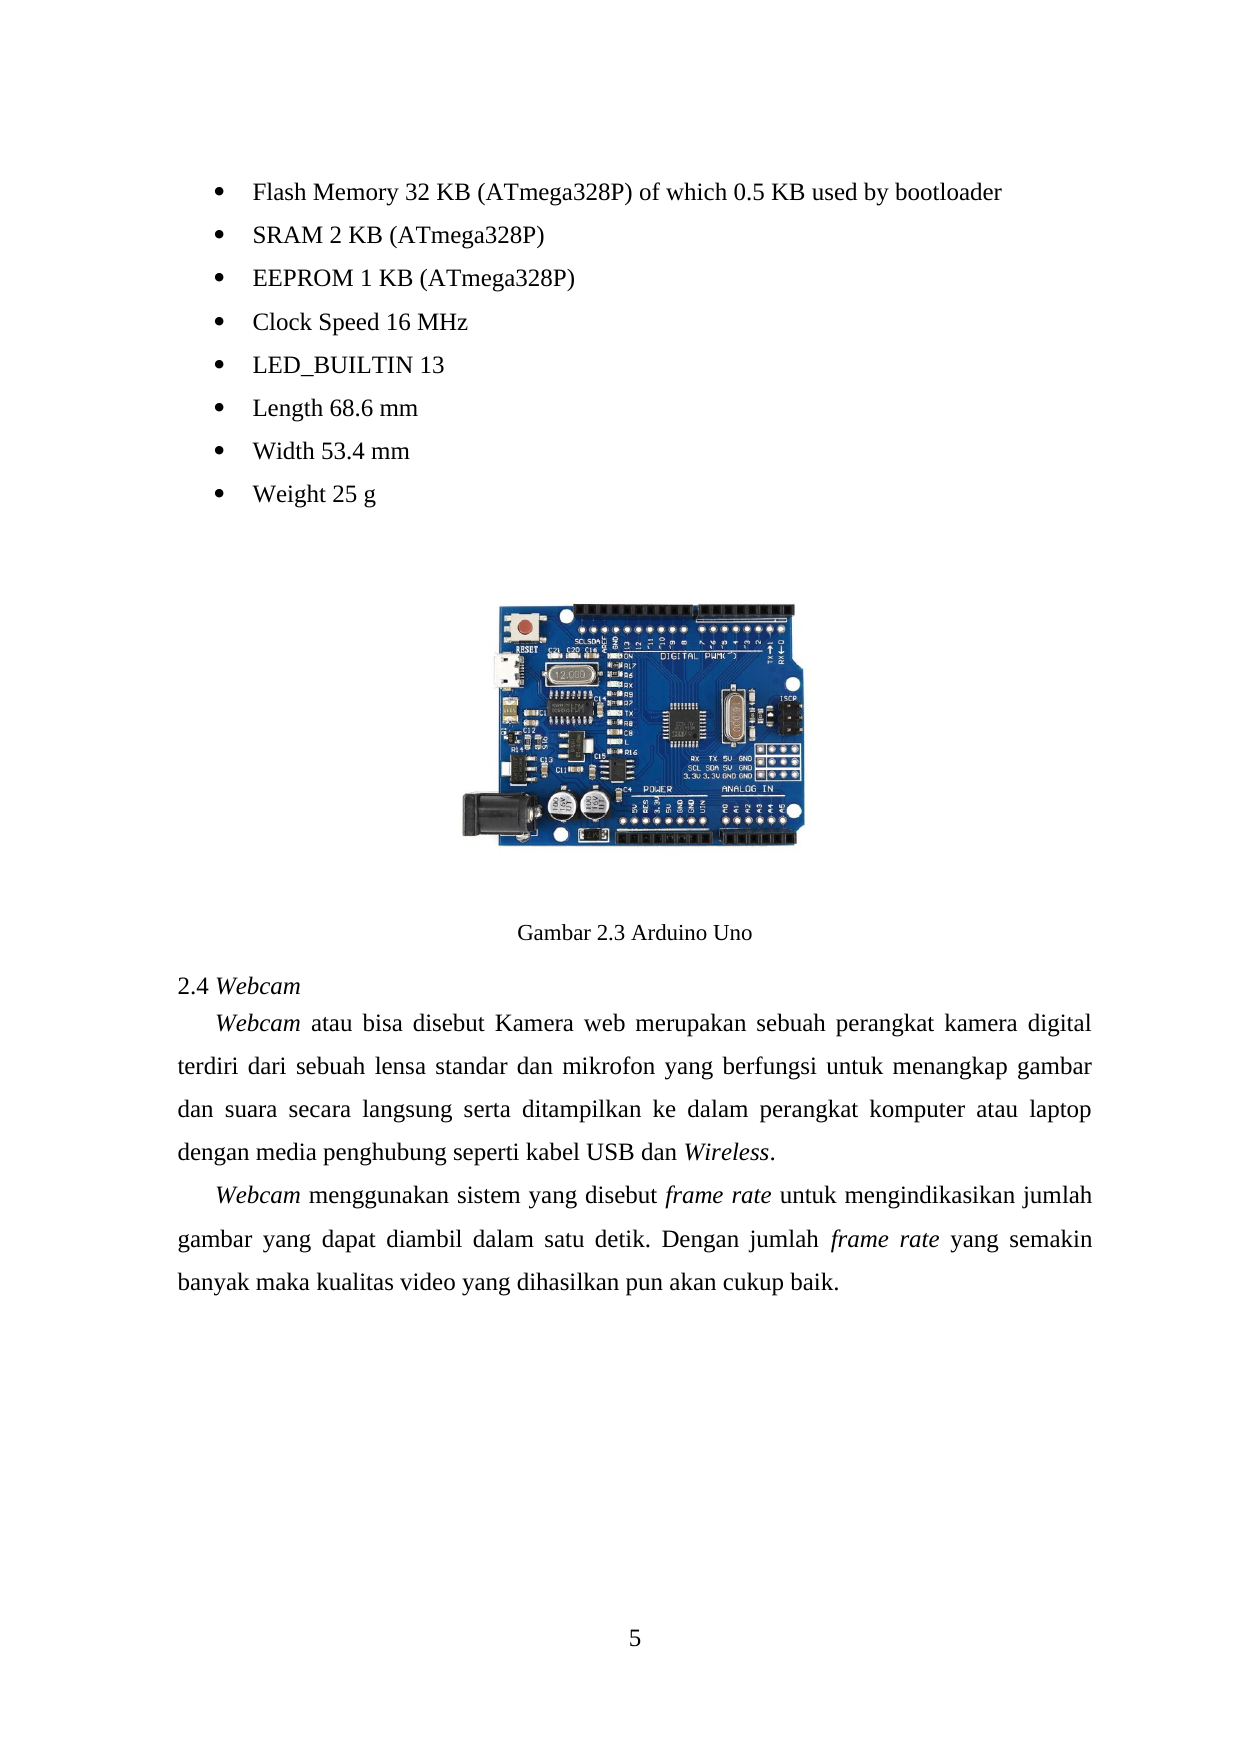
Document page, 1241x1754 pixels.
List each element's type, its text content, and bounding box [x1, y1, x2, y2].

list Flash Memory 32 KB (ATmega328P) of which 0.5 KB used by bootloader [215, 177, 1092, 206]
list Clock Speed 16 MHz [215, 307, 1092, 335]
list SRAM 2 KB (ATmega328P) [215, 220, 1092, 249]
text Gambar 2.3 Arduino Uno [177, 919, 1092, 946]
list Length 68.6 mm [215, 393, 1092, 422]
list Weight 25 g [215, 479, 1092, 508]
text Webcam atau bisa disebut Kamera web merupakan sebuah perangkat kamera digital terdiri dari sebuah lensa standar dan mikrofon yang berfungsi untuk menangkap gambar dan suara secara langsung serta ditampilkan ke dalam perangkat komputer atau laptop dengan media penghubung seperti kabel USB dan Wireless. [177, 1008, 1092, 1166]
picture [455, 543, 815, 903]
subtitle 2.4 Webcam [177, 971, 1092, 999]
list LED_BUILTIN 13 [215, 350, 1092, 378]
list Width 53.4 mm [215, 436, 1092, 465]
text Webcam menggunakan sistem yang disebut frame rate untuk mengindikasikan jumlah gambar yang dapat diambil dalam satu detik. Dengan jumlah frame rate yang semakin banyak maka kualitas video yang dihasilkan pun akan cukup baik. [177, 1181, 1092, 1296]
list EEPROM 1 KB (ATmega328P) [215, 263, 1092, 292]
